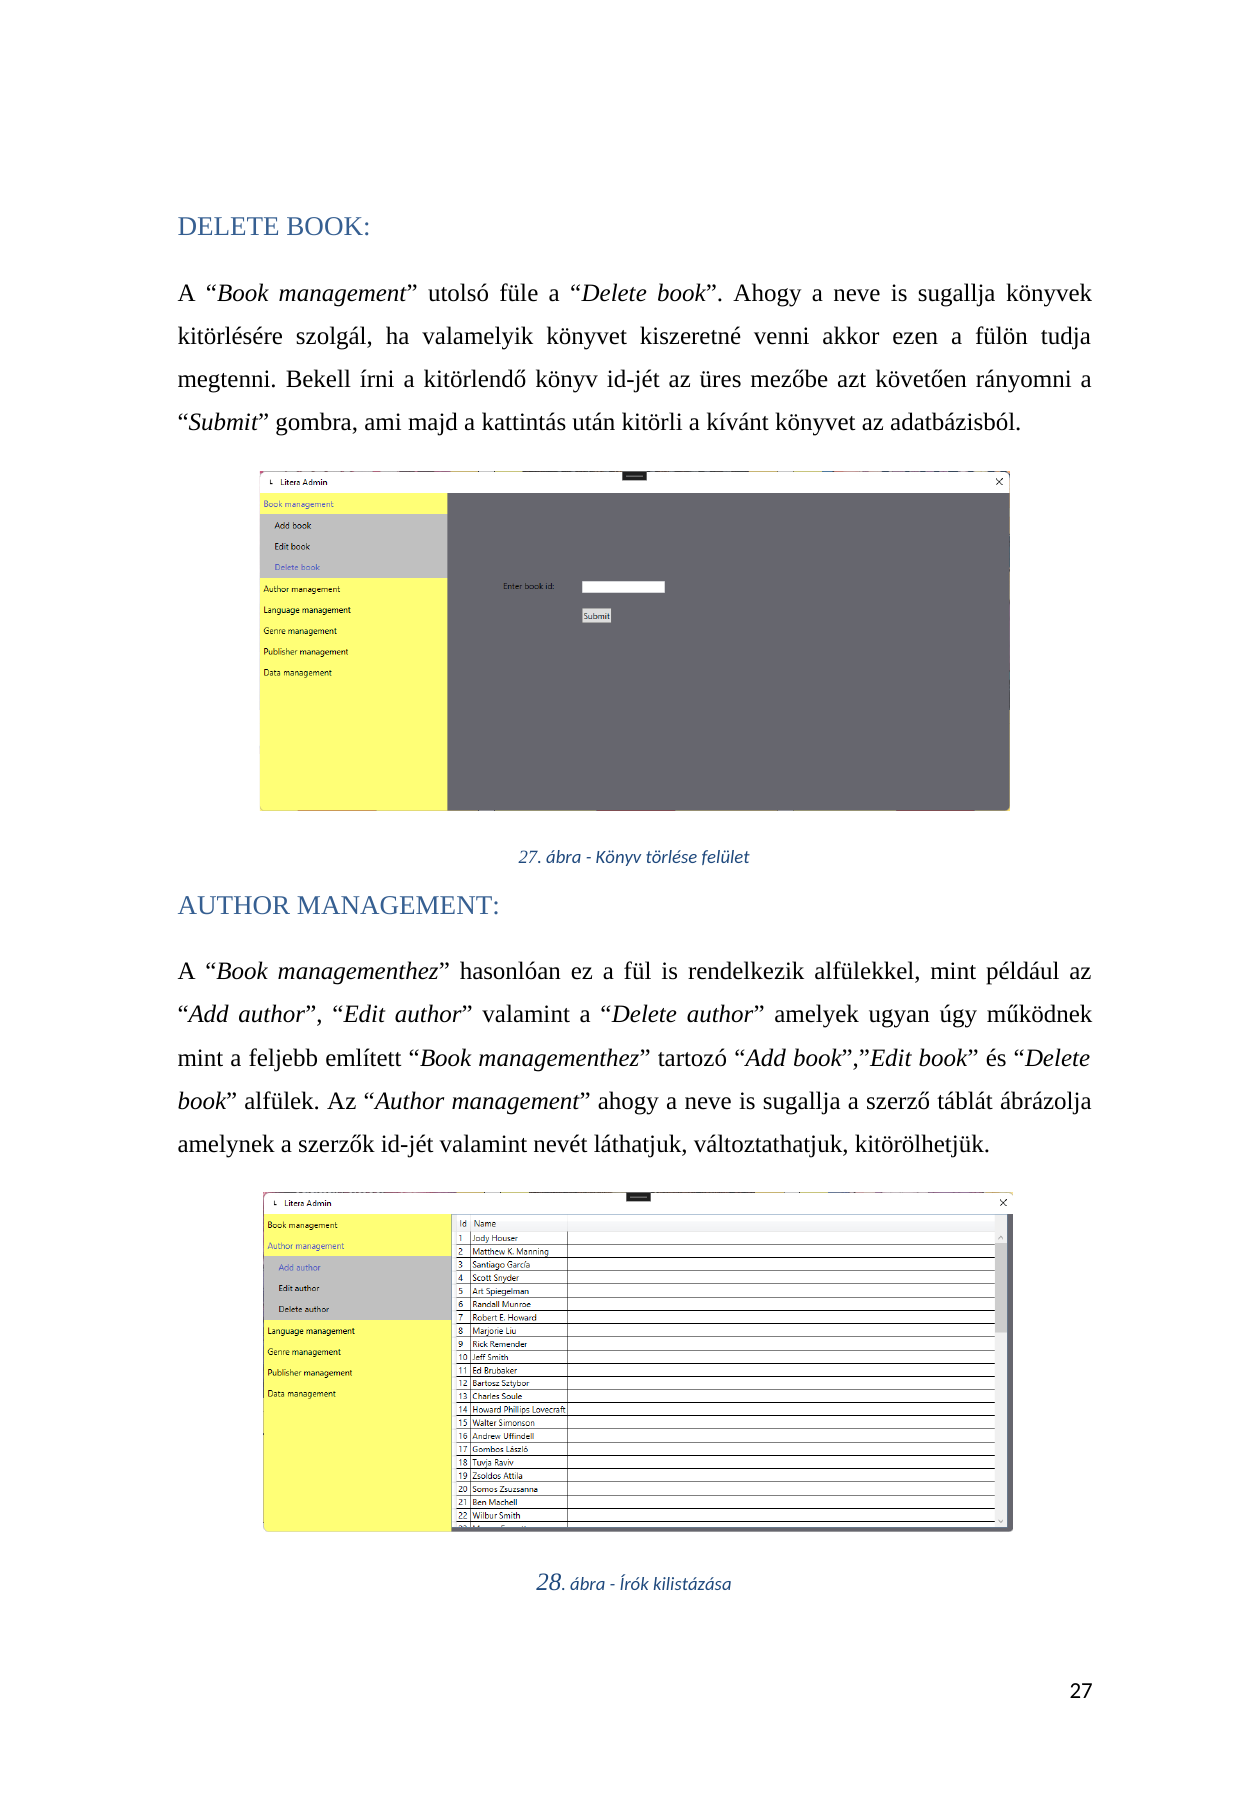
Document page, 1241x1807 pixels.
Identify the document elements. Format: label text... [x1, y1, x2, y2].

picture [259, 471, 1010, 811]
text 27. ábra - Könyv törlése felület [177, 845, 1092, 868]
picture [263, 1192, 1013, 1532]
text A “Book management” utolsó füle a “Delete book”. Ahogy a neve is sugallja könyvek kitörlésére szolgál, ha valamelyik könyvet kiszeretné venni akkor ezen a fülön tudja megtenni. Bekell írni a kitörlendő könyv id-jét az üres mezőbe azt követően rányomni a “Submit” gombra, ami majd a kattintás után kitörli a kívánt könyvet az adatbázisból. [177, 278, 1092, 436]
text 28. ábra - Írók kilistázása [177, 1567, 1092, 1596]
text A “Book managementhez” hasonlóan ez a fül is rendelkezik alfülekkel, mint például az “Add author”, “Edit author” valamint a “Delete author” amelyek ugyan úgy működnek mint a feljebb említett “Book managementhez” tartozó “Add book”,”Edit book” és “Delete book” alfülek. Az “Author management” ahogy a neve is sugallja a szerző táblát ábrázolja amelynek a szerzők id-jét valamint nevét láthatjuk, változtathatjuk, kitörölhetjük. [177, 956, 1092, 1158]
subtitle AUTHOR MANAGEMENT: [177, 889, 1092, 920]
subtitle DELETE BOOK: [177, 211, 1092, 242]
